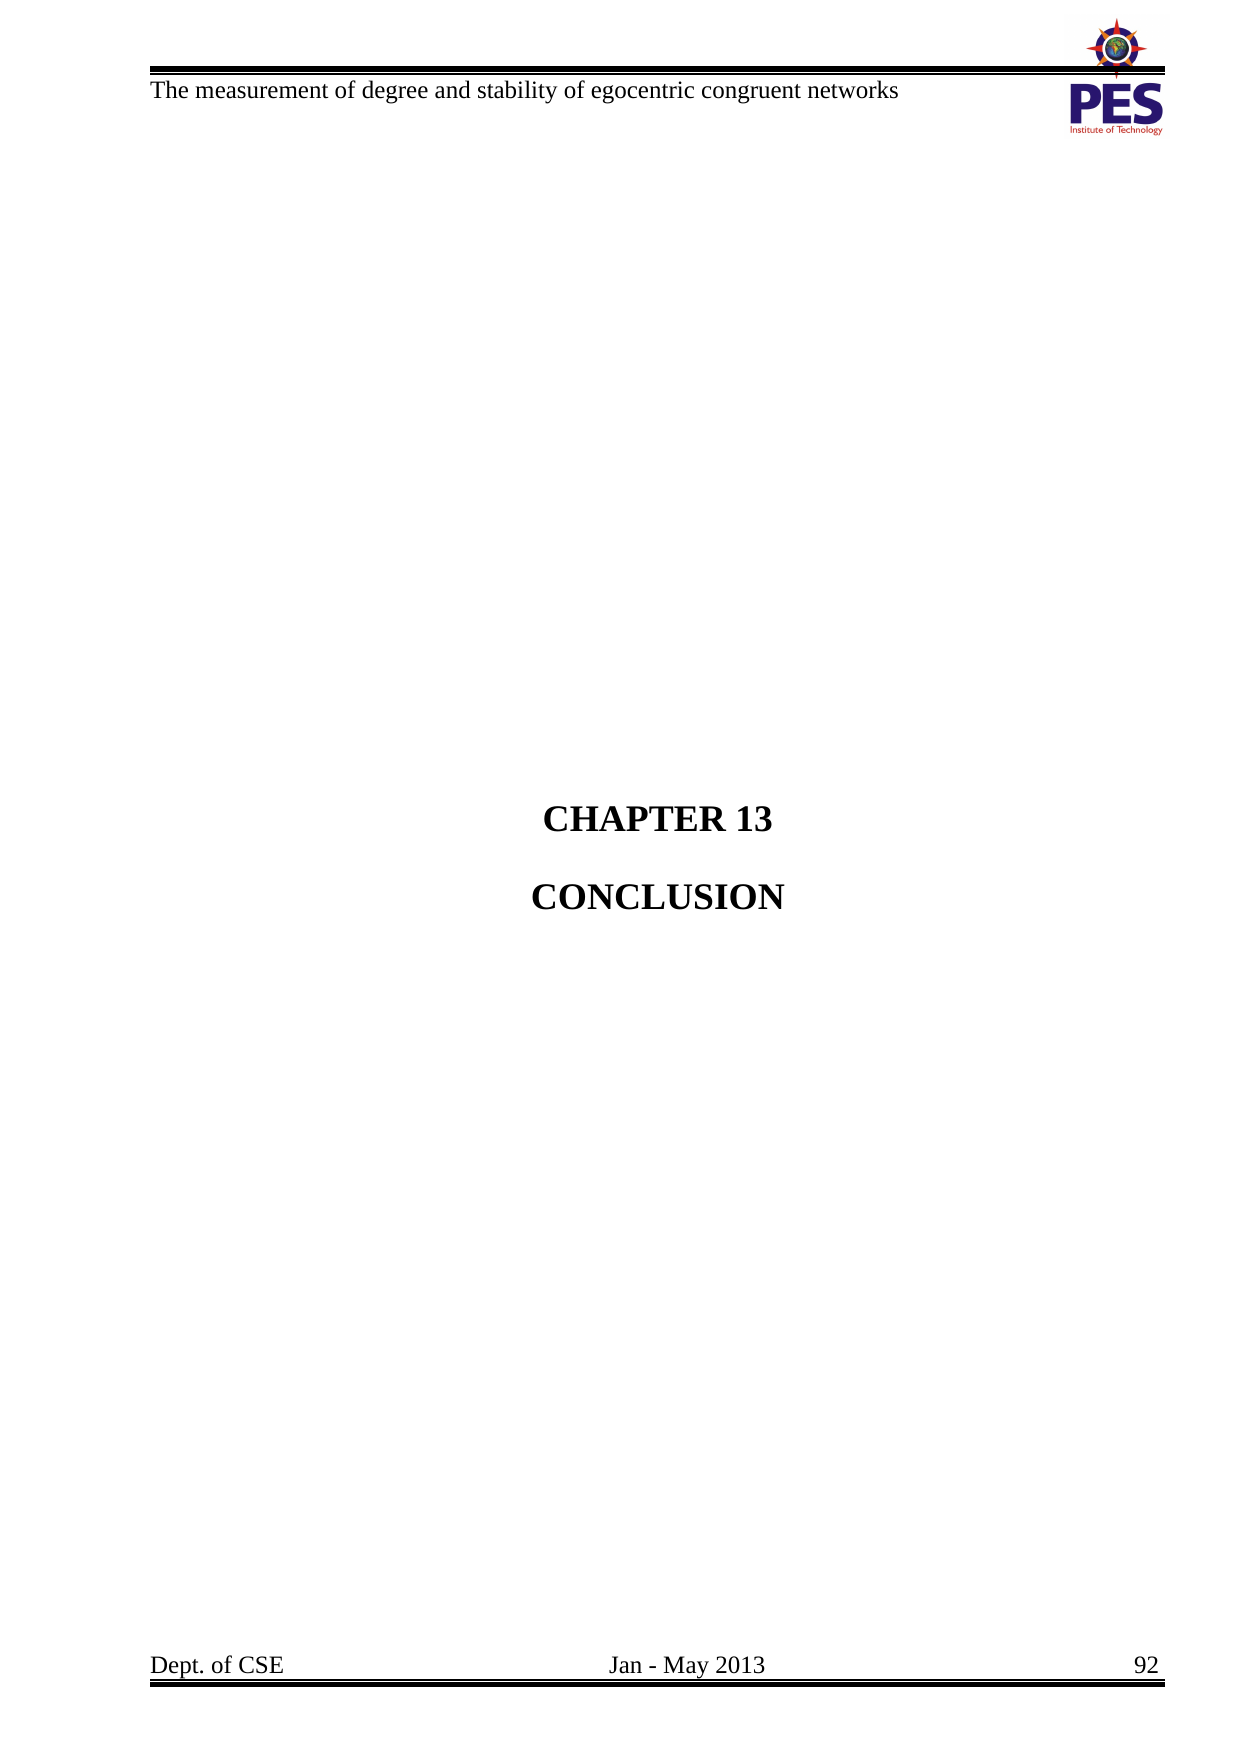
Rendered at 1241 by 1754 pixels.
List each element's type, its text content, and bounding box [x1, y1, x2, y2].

text CONCLUSION [150, 874, 1165, 917]
picture [1063, 14, 1170, 139]
text CHAPTER 13 [150, 797, 1165, 840]
